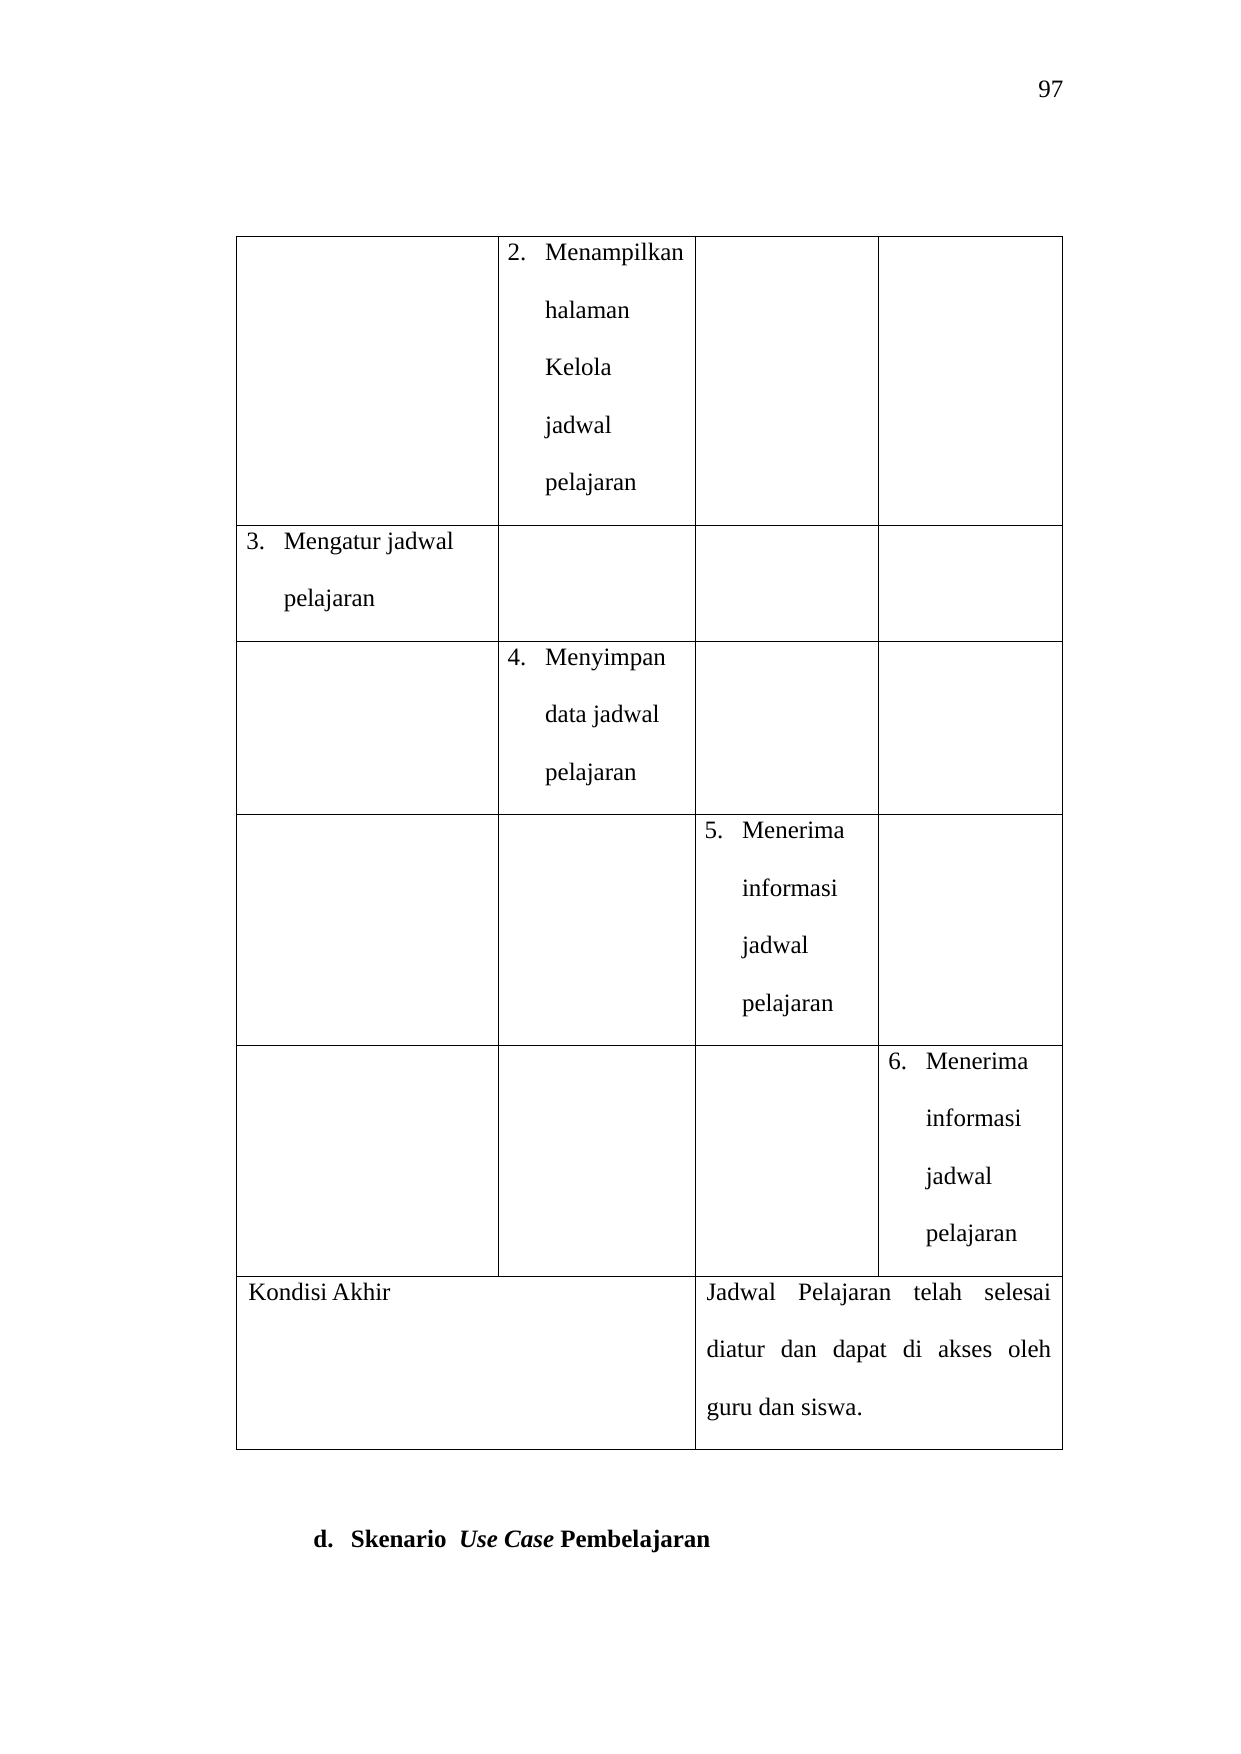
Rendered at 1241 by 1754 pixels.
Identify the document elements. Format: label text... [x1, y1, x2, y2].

table_cell [237, 642, 498, 814]
table_cell Kondisi Akhir [237, 1277, 695, 1449]
table_cell [879, 526, 1062, 641]
table_cell [696, 526, 878, 641]
table_cell [237, 237, 498, 525]
table_cell Mengatur jadwal pelajaran [237, 526, 498, 641]
list Skenario Use Case Pembelajaran [313, 1524, 1063, 1553]
table_cell [879, 237, 1062, 525]
table_cell [696, 237, 878, 525]
table_cell Menerima informasi jadwal pelajaran [696, 815, 878, 1045]
table_cell Menampilkan halaman Kelola jadwal pelajaran [499, 237, 695, 525]
table_cell [879, 642, 1062, 814]
table_cell Menyimpan data jadwal pelajaran [499, 642, 695, 814]
table_cell Jadwal Pelajaran telah selesai diatur dan dapat di akses oleh guru dan siswa. [696, 1277, 1062, 1449]
table_cell [237, 1046, 498, 1276]
table_cell [499, 526, 695, 641]
table_cell [499, 1046, 695, 1276]
table_cell [879, 815, 1062, 1045]
table_cell [696, 1046, 878, 1276]
table_cell [696, 642, 878, 814]
table_cell [499, 815, 695, 1045]
table_cell [237, 815, 498, 1045]
table_cell Menerima informasi jadwal pelajaran [879, 1046, 1062, 1276]
